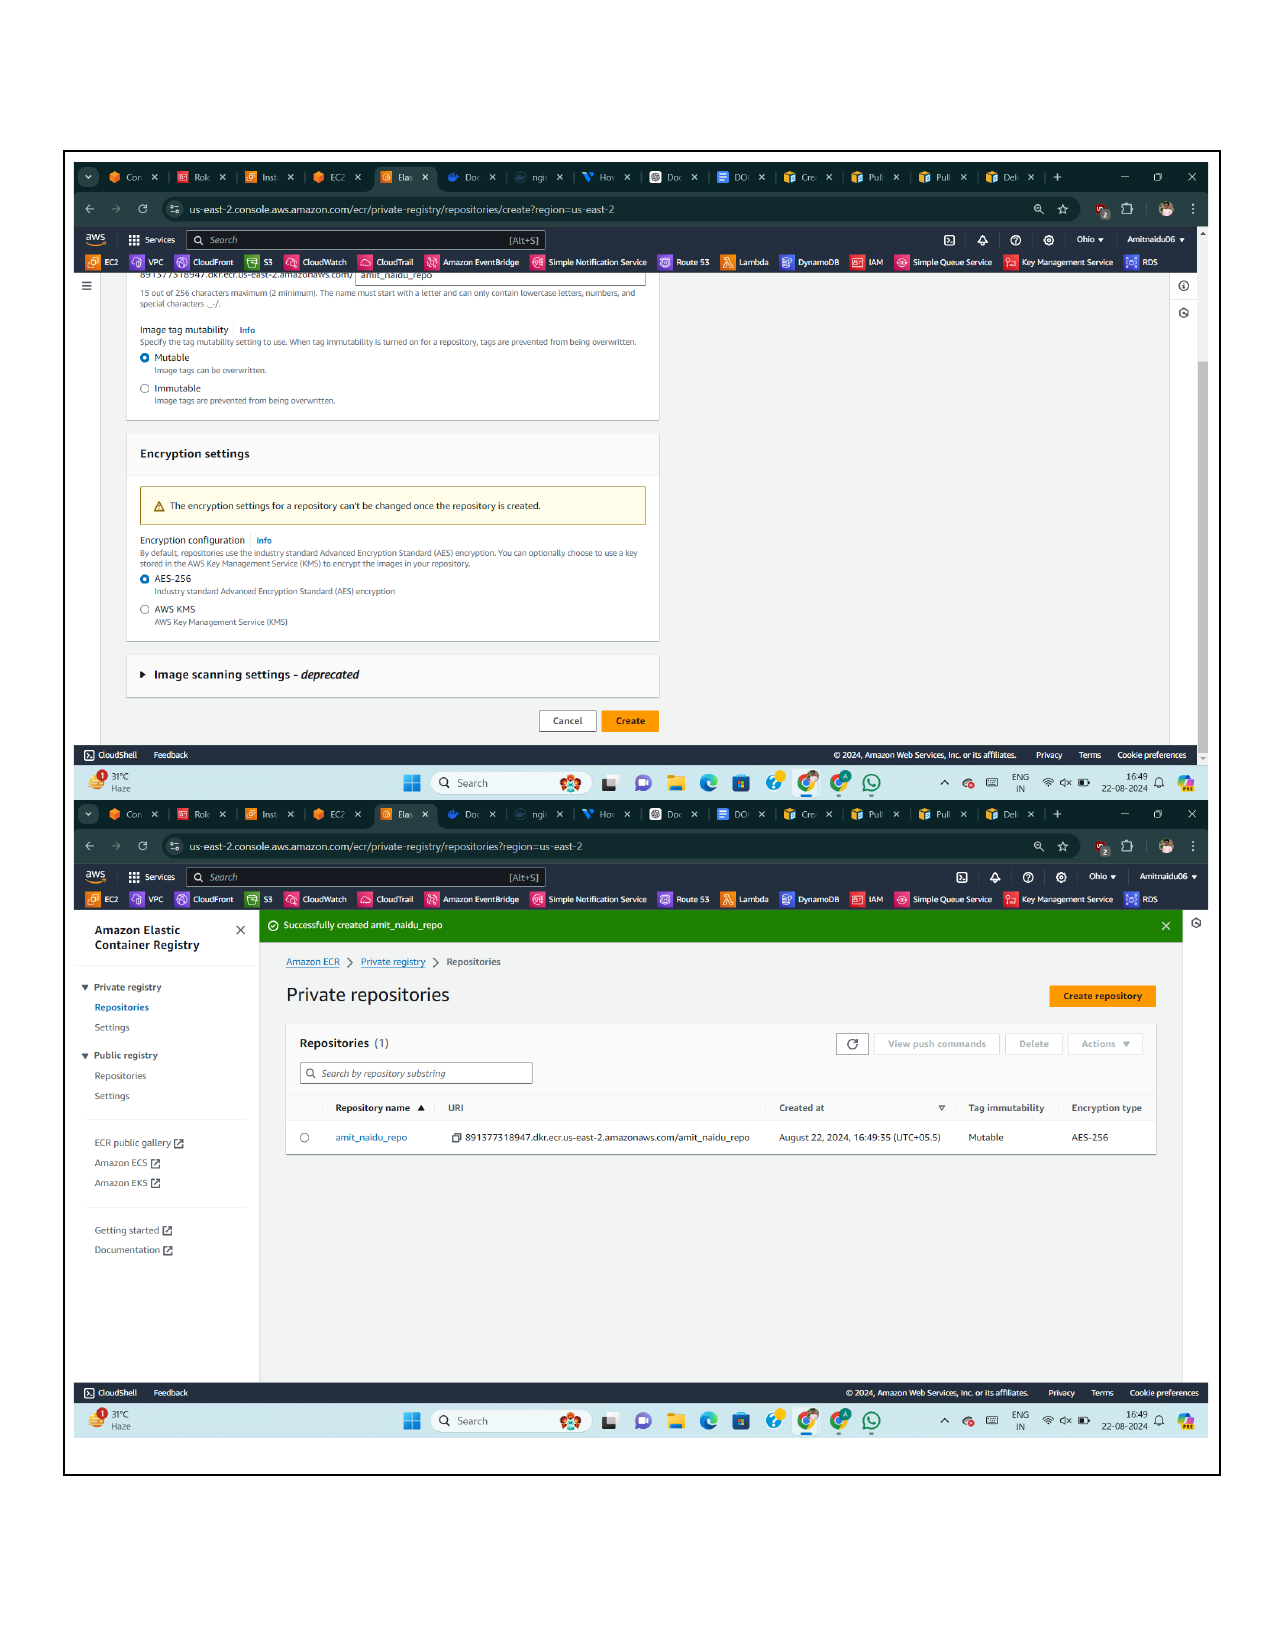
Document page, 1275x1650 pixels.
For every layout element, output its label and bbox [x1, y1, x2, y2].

picture [73, 162, 1209, 1438]
table_header [65, 152, 1219, 1474]
